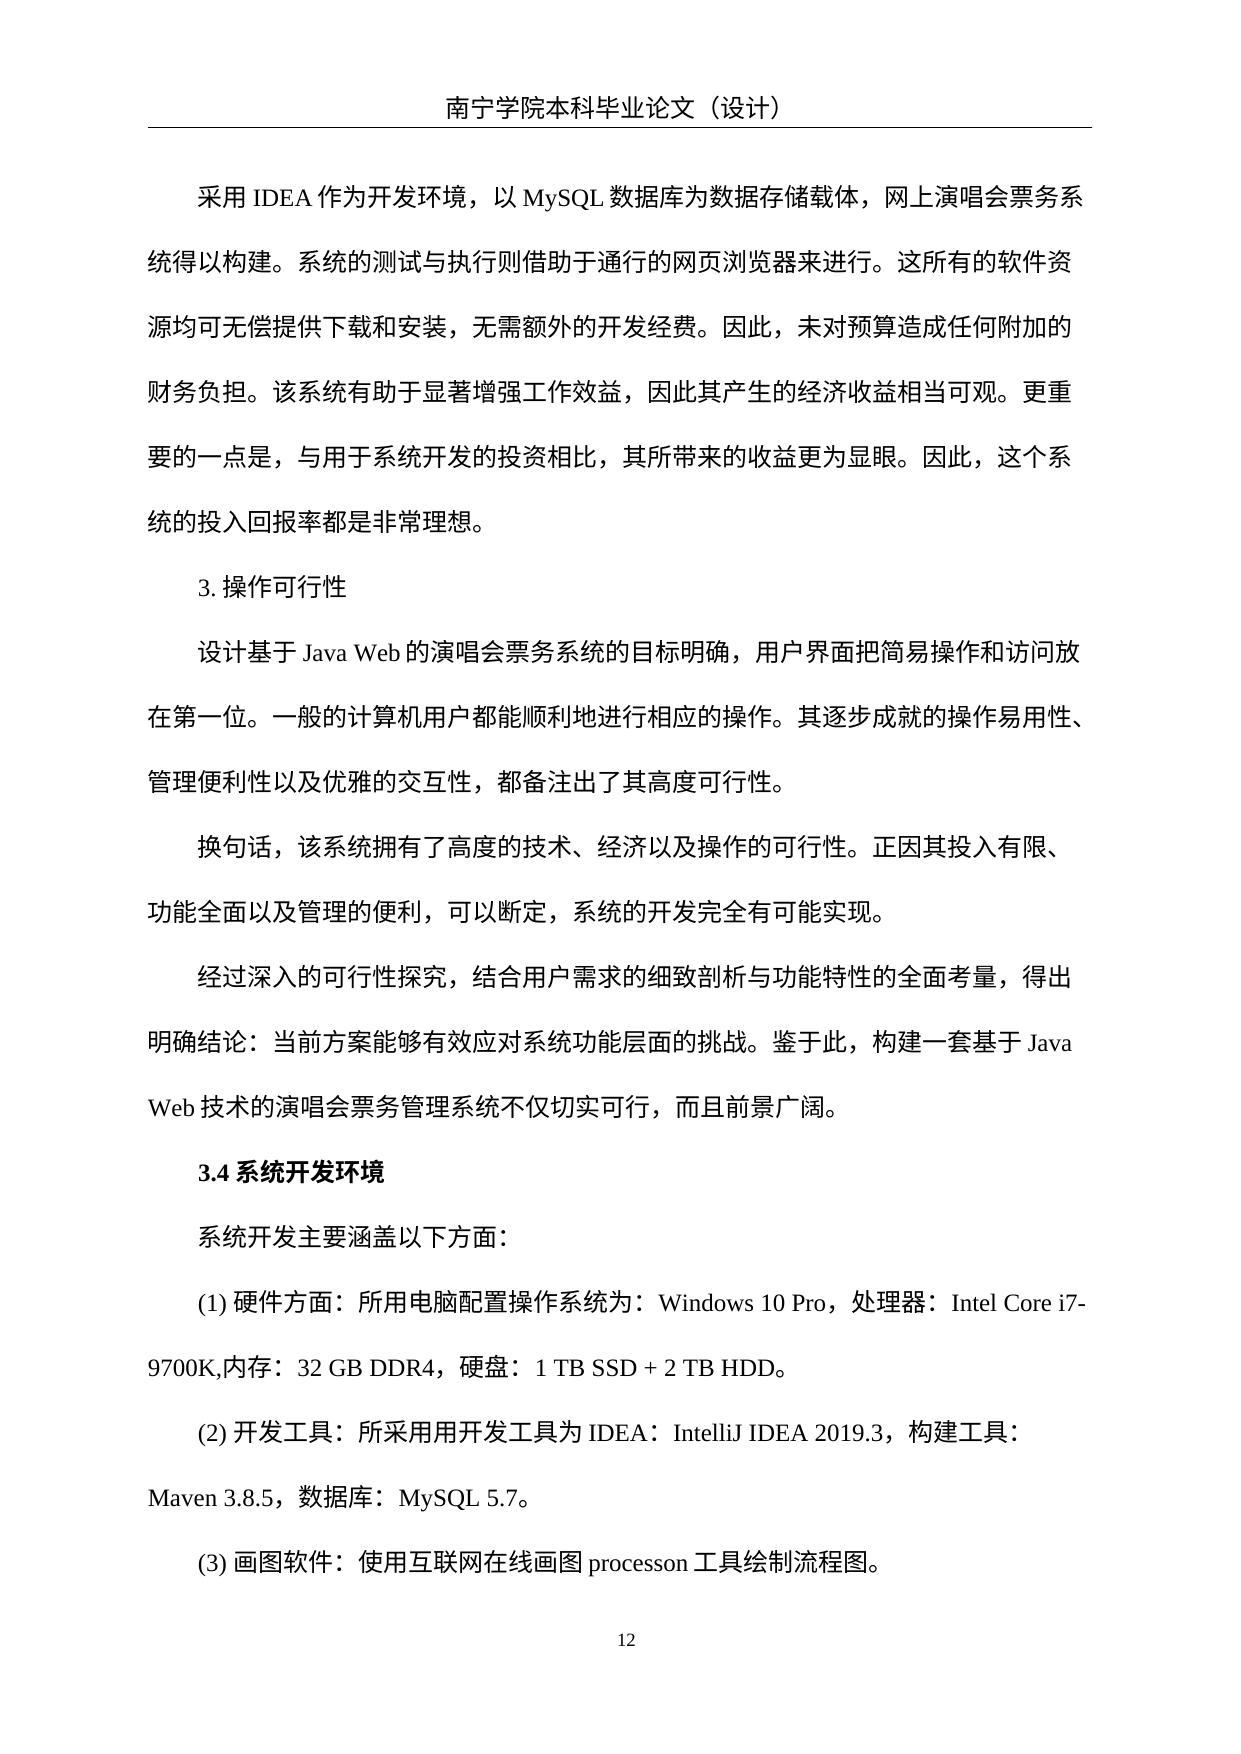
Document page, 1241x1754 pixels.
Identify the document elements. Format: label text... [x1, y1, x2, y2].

text 换句话，该系统拥有了高度的技术、经济以及操作的可行性。正因其投入有限、功能全面以及管理的便利，可以断定，系统的开发完全有可能实现。 [148, 813, 1092, 943]
list 硬件方面：所用电脑配置操作系统为：Windows 10 Pro，处理器：Intel Core i7-9700K,内存：32 GB DDR4，硬盘：1 TB SSD + 2 TB HDD。 [148, 1268, 1092, 1398]
list 操作可行性 [148, 553, 1092, 618]
text 设计基于Java Web的演唱会票务系统的目标明确，用户界面把简易操作和访问放在第一位。一般的计算机用户都能顺利地进行相应的操作。其逐步成就的操作易用性、管理便利性以及优雅的交互性，都备注出了其高度可行性。 [148, 618, 1092, 813]
text 经过深入的可行性探究，结合用户需求的细致剖析与功能特性的全面考量，得出明确结论：当前方案能够有效应对系统功能层面的挑战。鉴于此，构建一套基于Java Web技术的演唱会票务管理系统不仅切实可行，而且前景广阔。 [148, 943, 1092, 1138]
list 开发工具：所采用用开发工具为IDEA：IntelliJ IDEA 2019.3，构建工具：Maven 3.8.5，数据库：MySQL 5.7。 [148, 1398, 1092, 1528]
list 画图软件：使用互联网在线画图processon工具绘制流程图。 [148, 1528, 1092, 1593]
subtitle 3.4 系统开发环境 [148, 1138, 1092, 1203]
text 采用IDEA作为开发环境，以MySQL数据库为数据存储载体，网上演唱会票务系统得以构建。系统的测试与执行则借助于通行的网页浏览器来进行。这所有的软件资源均可无偿提供下载和安装，无需额外的开发经费。因此，未对预算造成任何附加的财务负担。该系统有助于显著增强工作效益，因此其产生的经济收益相当可观。更重要的一点是，与用于系统开发的投资相比，其所带来的收益更为显眼。因此，这个系统的投入回报率都是非常理想。 [148, 163, 1092, 553]
list 系统开发主要涵盖以下方面： [148, 1203, 1092, 1268]
